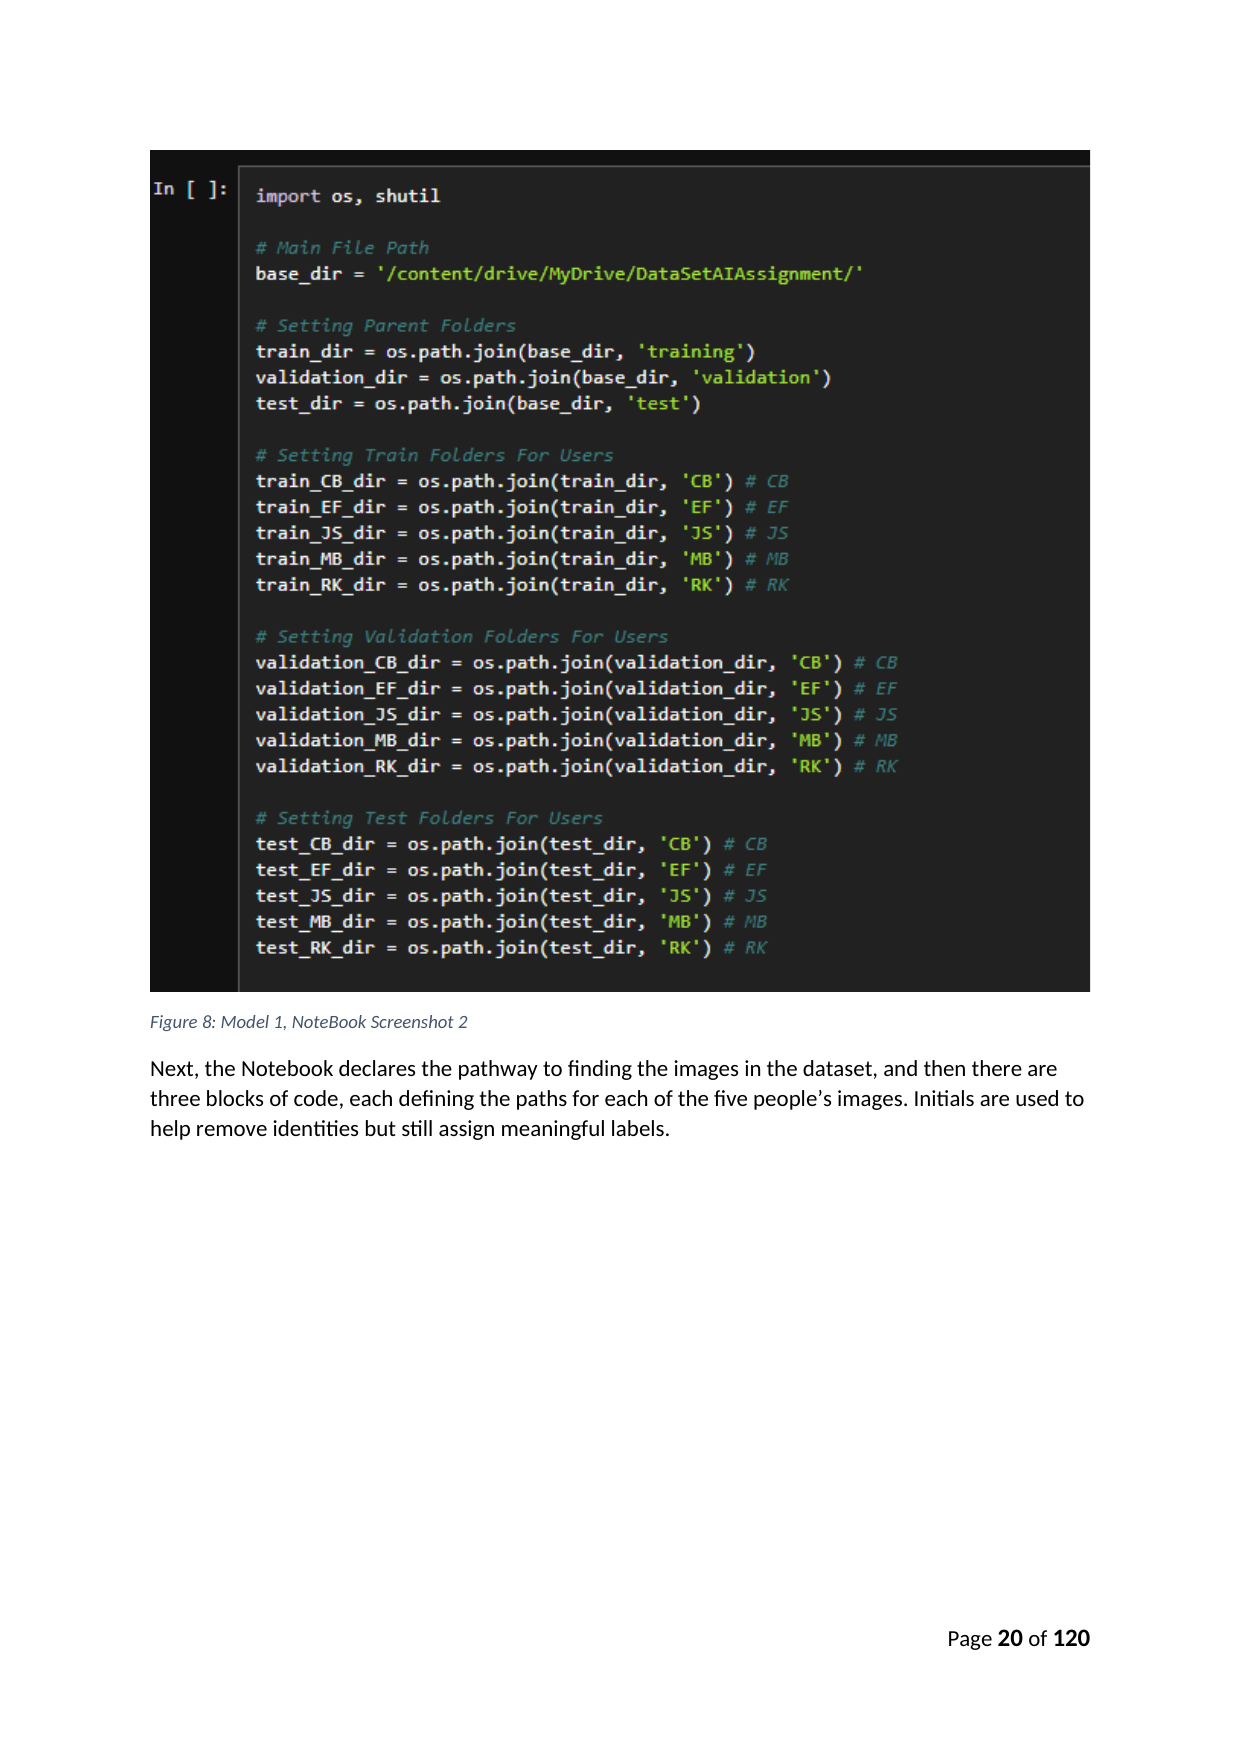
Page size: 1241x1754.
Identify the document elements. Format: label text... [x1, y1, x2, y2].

picture [150, 150, 1091, 992]
text Next, the Notebook declares the pathway to finding the images in the dataset, and then there are three blocks of code, each defining the paths for each of the five people’s images. Initials are used to help remove identities but still assign meaningful labels. [150, 1054, 1090, 1142]
